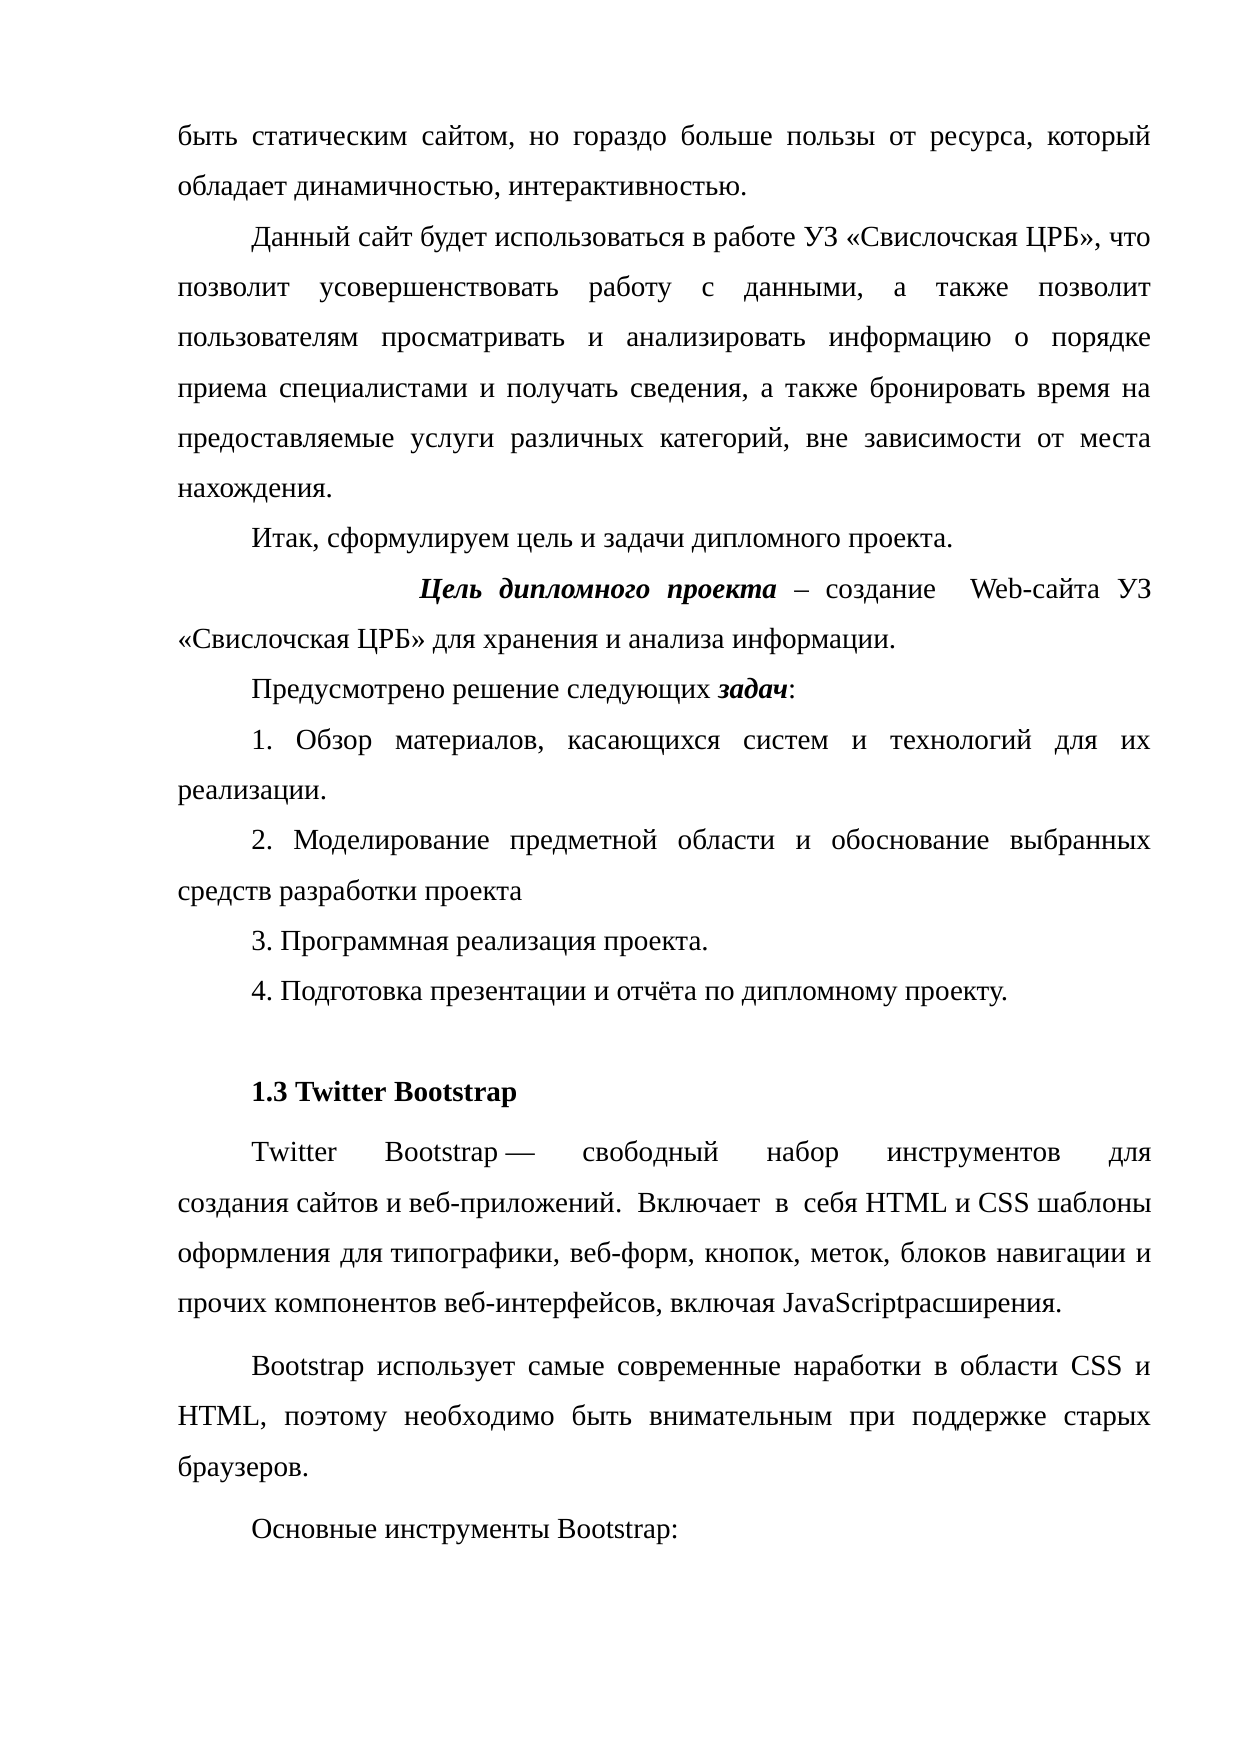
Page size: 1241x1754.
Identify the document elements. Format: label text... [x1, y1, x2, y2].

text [177, 118, 1152, 202]
text 4. Подготовка презентации и отчёта по дипломному проекту. [177, 973, 1152, 1007]
text Итак, сформулируем цель и задачи дипломного проекта. [177, 521, 1152, 554]
text Основные инструменты Bootstrap: [177, 1512, 1152, 1545]
text Предусмотрено решение следующих задач: [177, 672, 1152, 705]
text 1.3 Twitter Bootstrap [177, 1074, 1152, 1108]
text 1. Обзор материалов, касающихся систем и технологий для их реализации. [177, 722, 1152, 806]
text Данный сайт будет использоваться в работе УЗ «Свислочская ЦРБ», что позволит усовершенствовать работу с данными, а также позволит пользователям просматривать и анализировать информацию о порядке приема специалистами и получать сведения, а также бронировать время на предоставляемые услуги различных категорий, вне зависимости от места нахождения. [177, 219, 1152, 504]
text 2. Моделирование предметной области и обоснование выбранных средств разработки проекта [177, 822, 1152, 906]
text 3. Программная реализация проекта. [177, 923, 1152, 957]
text Bootstrap использует самые современные наработки в области CSS и HTML, поэтому необходимо быть внимательным при поддержке старых браузеров. [177, 1348, 1152, 1482]
text Twitter Bootstrap — свободный набор инструментов для создания сайтов и веб-приложений. Включает в себя HTML и CSS шаблоны оформления для типографики, веб-форм, кнопок, меток, блоков навигации и прочих компонентов веб-интерфейсов, включая JavaScriptрасширения. [177, 1134, 1152, 1319]
text Цель дипломного проекта – создание Web-сайта УЗ «Свислочская ЦРБ» для хранения и анализа информации. [177, 571, 1152, 655]
